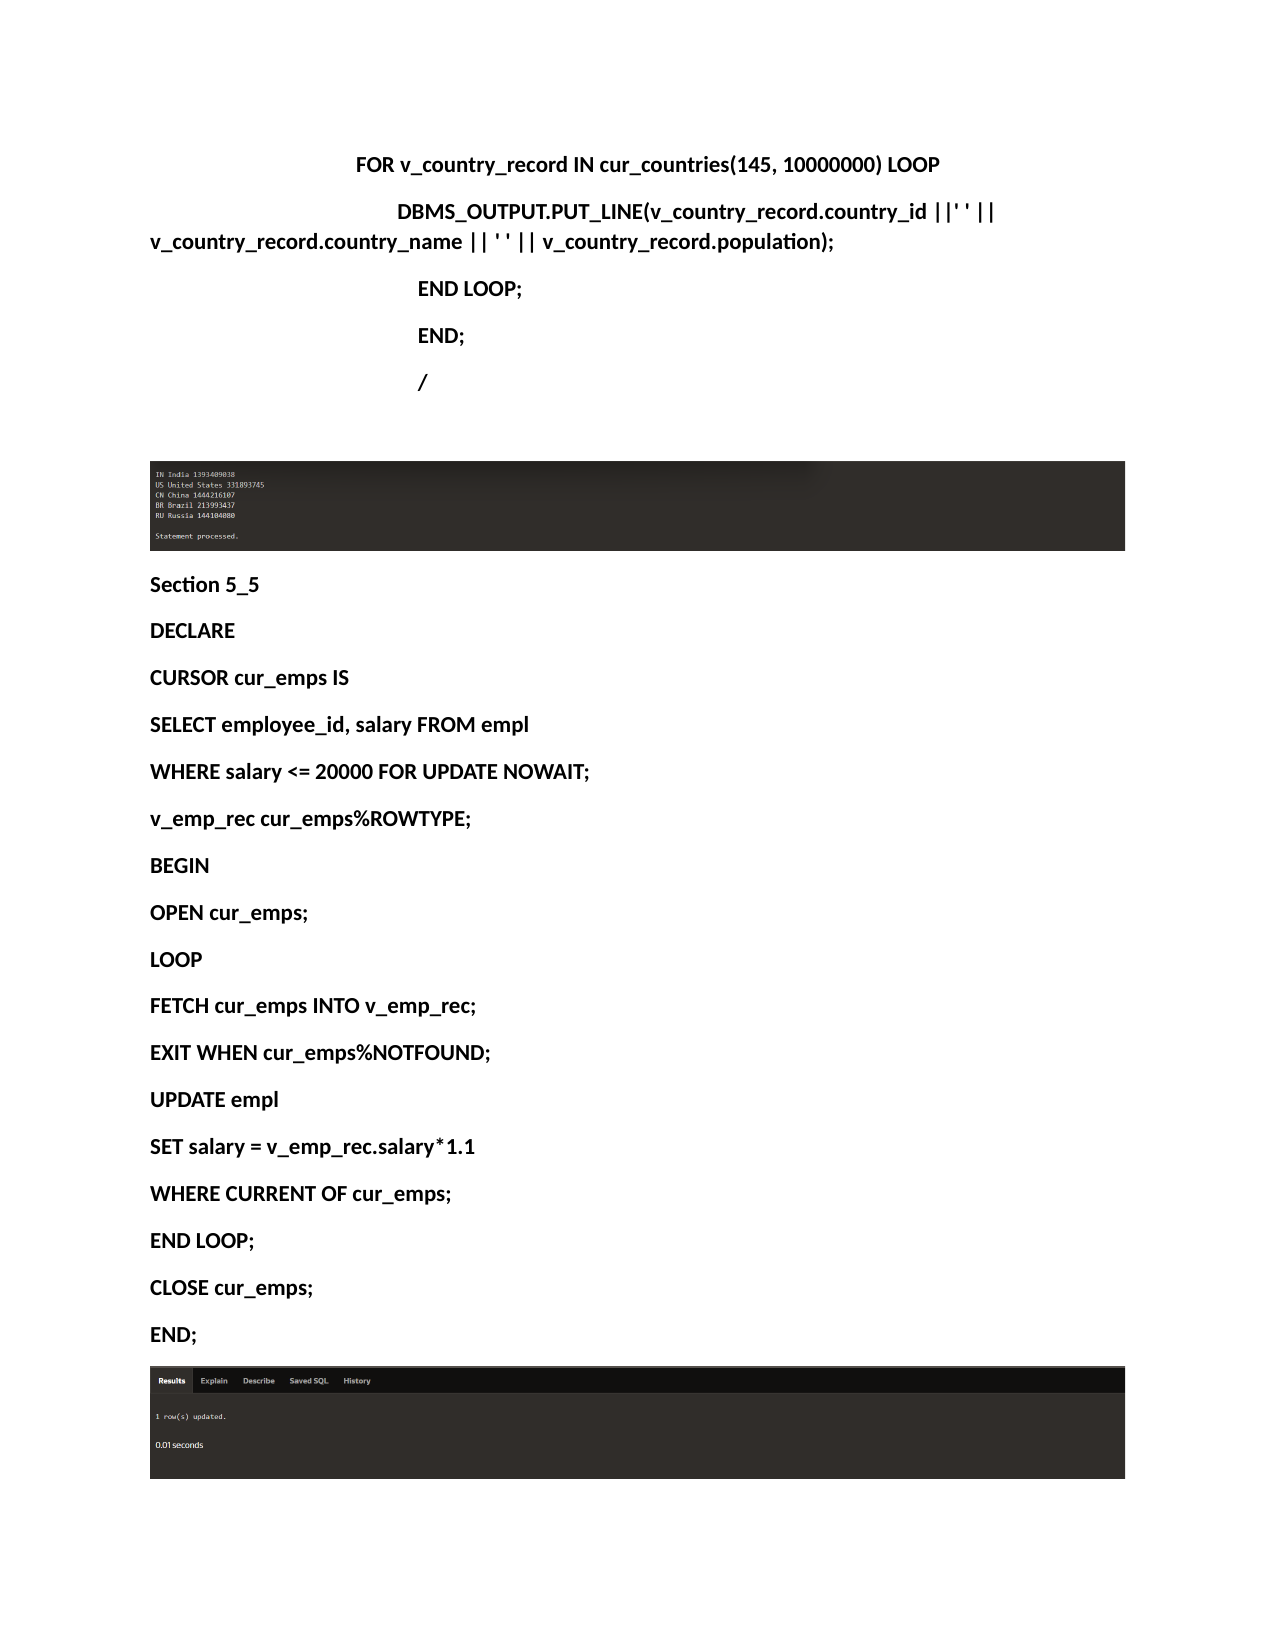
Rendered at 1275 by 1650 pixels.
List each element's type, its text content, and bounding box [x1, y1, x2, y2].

text DBMS_OUTPUT.PUT_LINE(v_country_record.country_id ||' ' || v_country_record.country_name || ' ' || v_country_record.population); [150, 197, 1125, 255]
text END LOOP; [150, 1226, 1125, 1254]
text FETCH cur_emps INTO v_emp_rec; [150, 992, 1125, 1019]
text Section 5_5 [150, 570, 1125, 598]
text CURSOR cur_emps IS [150, 663, 1125, 691]
picture [150, 461, 1125, 551]
text EXIT WHEN cur_emps%NOTFOUND; [150, 1038, 1125, 1066]
text END LOOP; [150, 274, 1125, 302]
text SET salary = v_emp_rec.salary*1.1 [150, 1132, 1125, 1160]
text CLOSE cur_emps; [150, 1273, 1125, 1301]
text WHERE salary <= 20000 FOR UPDATE NOWAIT; [150, 757, 1125, 785]
text END; [150, 321, 1125, 349]
text UPDATE empl [150, 1085, 1125, 1113]
text FOR v_country_record IN cur_countries(145, 10000000) LOOP [150, 150, 1125, 178]
text OPEN cur_emps; [150, 898, 1125, 926]
text LOOP [150, 945, 1125, 973]
picture [150, 1366, 1125, 1479]
text DECLARE [150, 617, 1125, 644]
text BEGIN [150, 851, 1125, 879]
text WHERE CURRENT OF cur_emps; [150, 1179, 1125, 1207]
text / [150, 368, 1125, 396]
text v_emp_rec cur_emps%ROWTYPE; [150, 804, 1125, 832]
text END; [150, 1320, 1125, 1348]
text SELECT employee_id, salary FROM empl [150, 710, 1125, 738]
